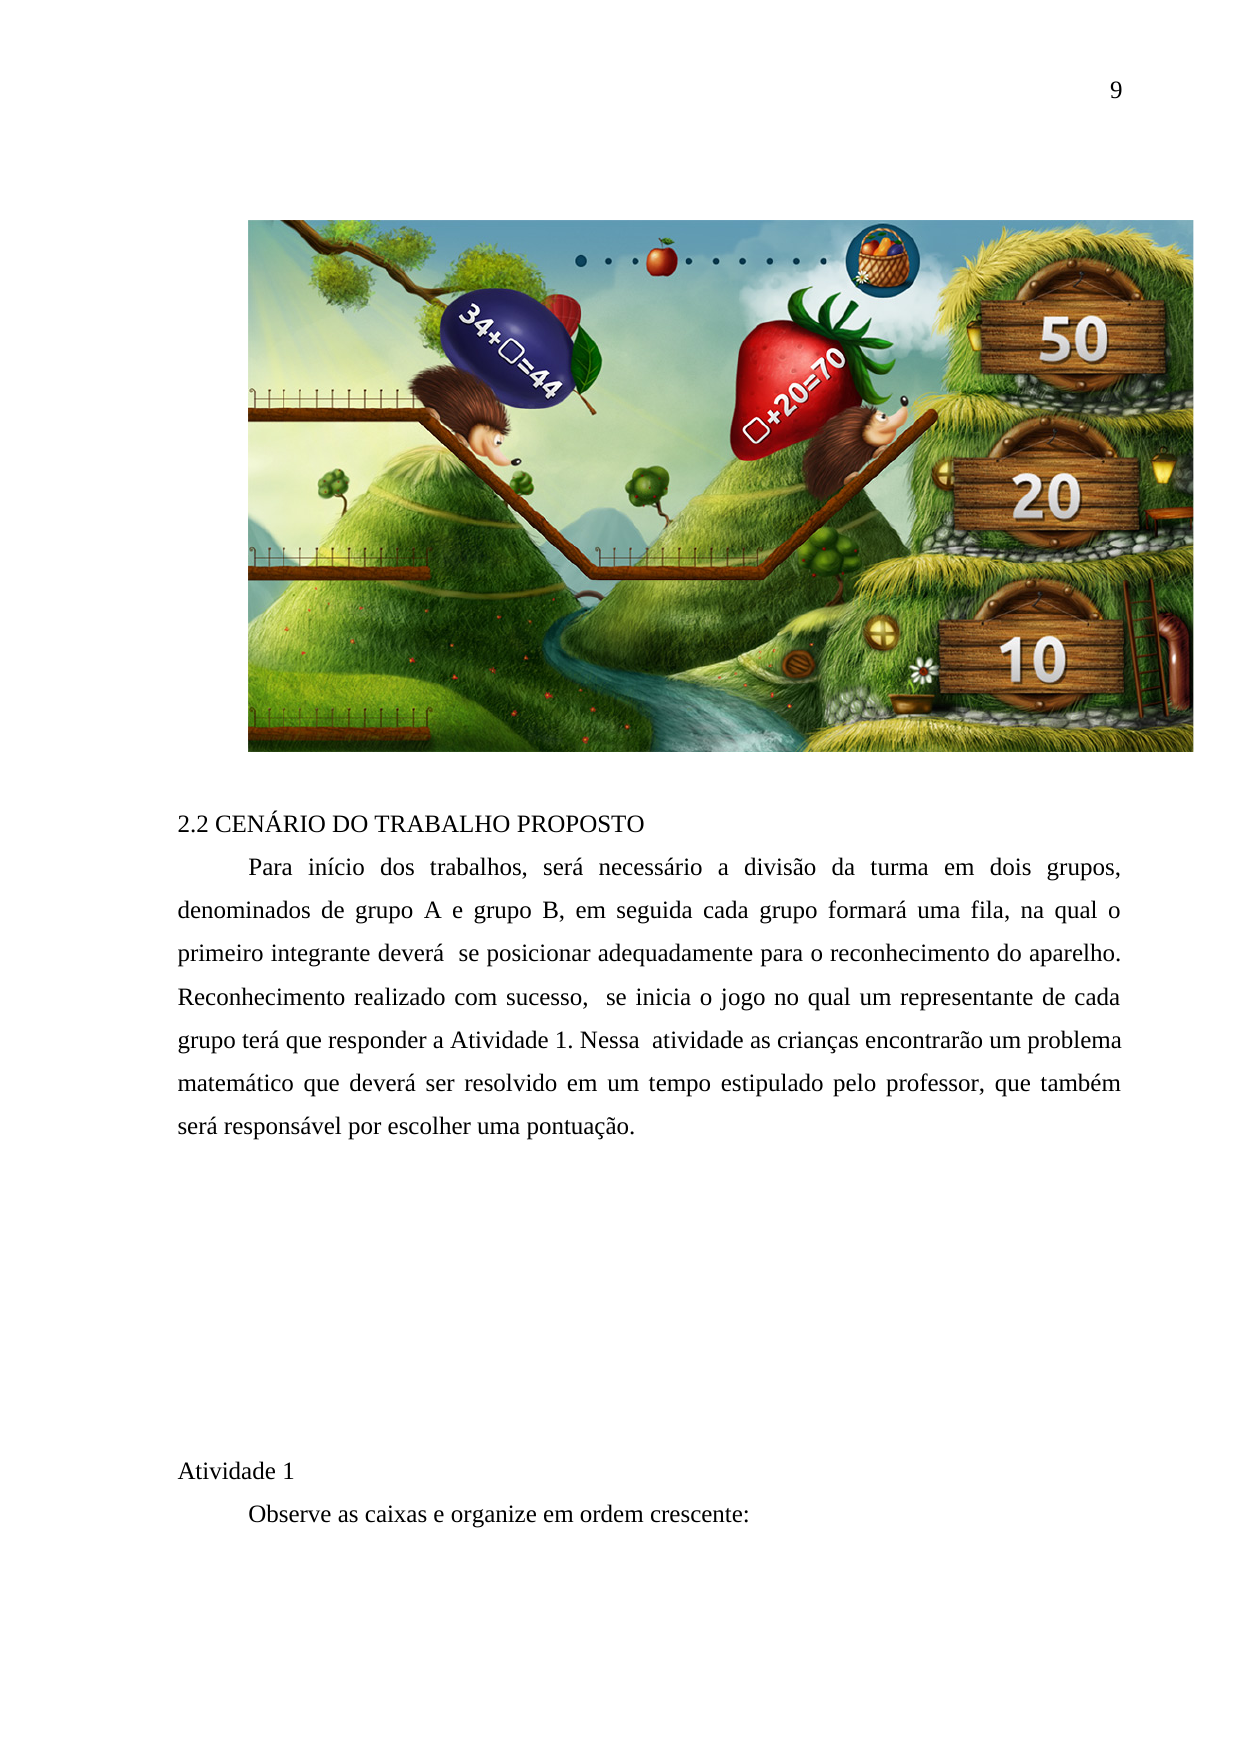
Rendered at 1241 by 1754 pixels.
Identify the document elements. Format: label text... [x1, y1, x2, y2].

text 2.2 CENÁRIO DO TRABALHO PROPOSTO [177, 809, 1122, 838]
text Observe as caixas e organize em ordem crescente: [177, 1499, 1122, 1528]
text Para início dos trabalhos, será necessário a divisão da turma em dois grupos, denominados de grupo A e grupo B, em seguida cada grupo formará uma fila, na qual o primeiro integrante deverá se posicionar adequadamente para o reconhecimento do aparelho. Reconhecimento realizado com sucesso, se inicia o jogo no qual um representante de cada grupo terá que responder a Atividade 1. Nessa atividade as crianças encontrarão um problema matemático que deverá ser resolvido em um tempo estipulado pelo professor, que também será responsável por escolher uma pontuação. [177, 852, 1122, 1140]
text Atividade 1 [177, 1456, 1122, 1485]
picture [248, 220, 1194, 752]
